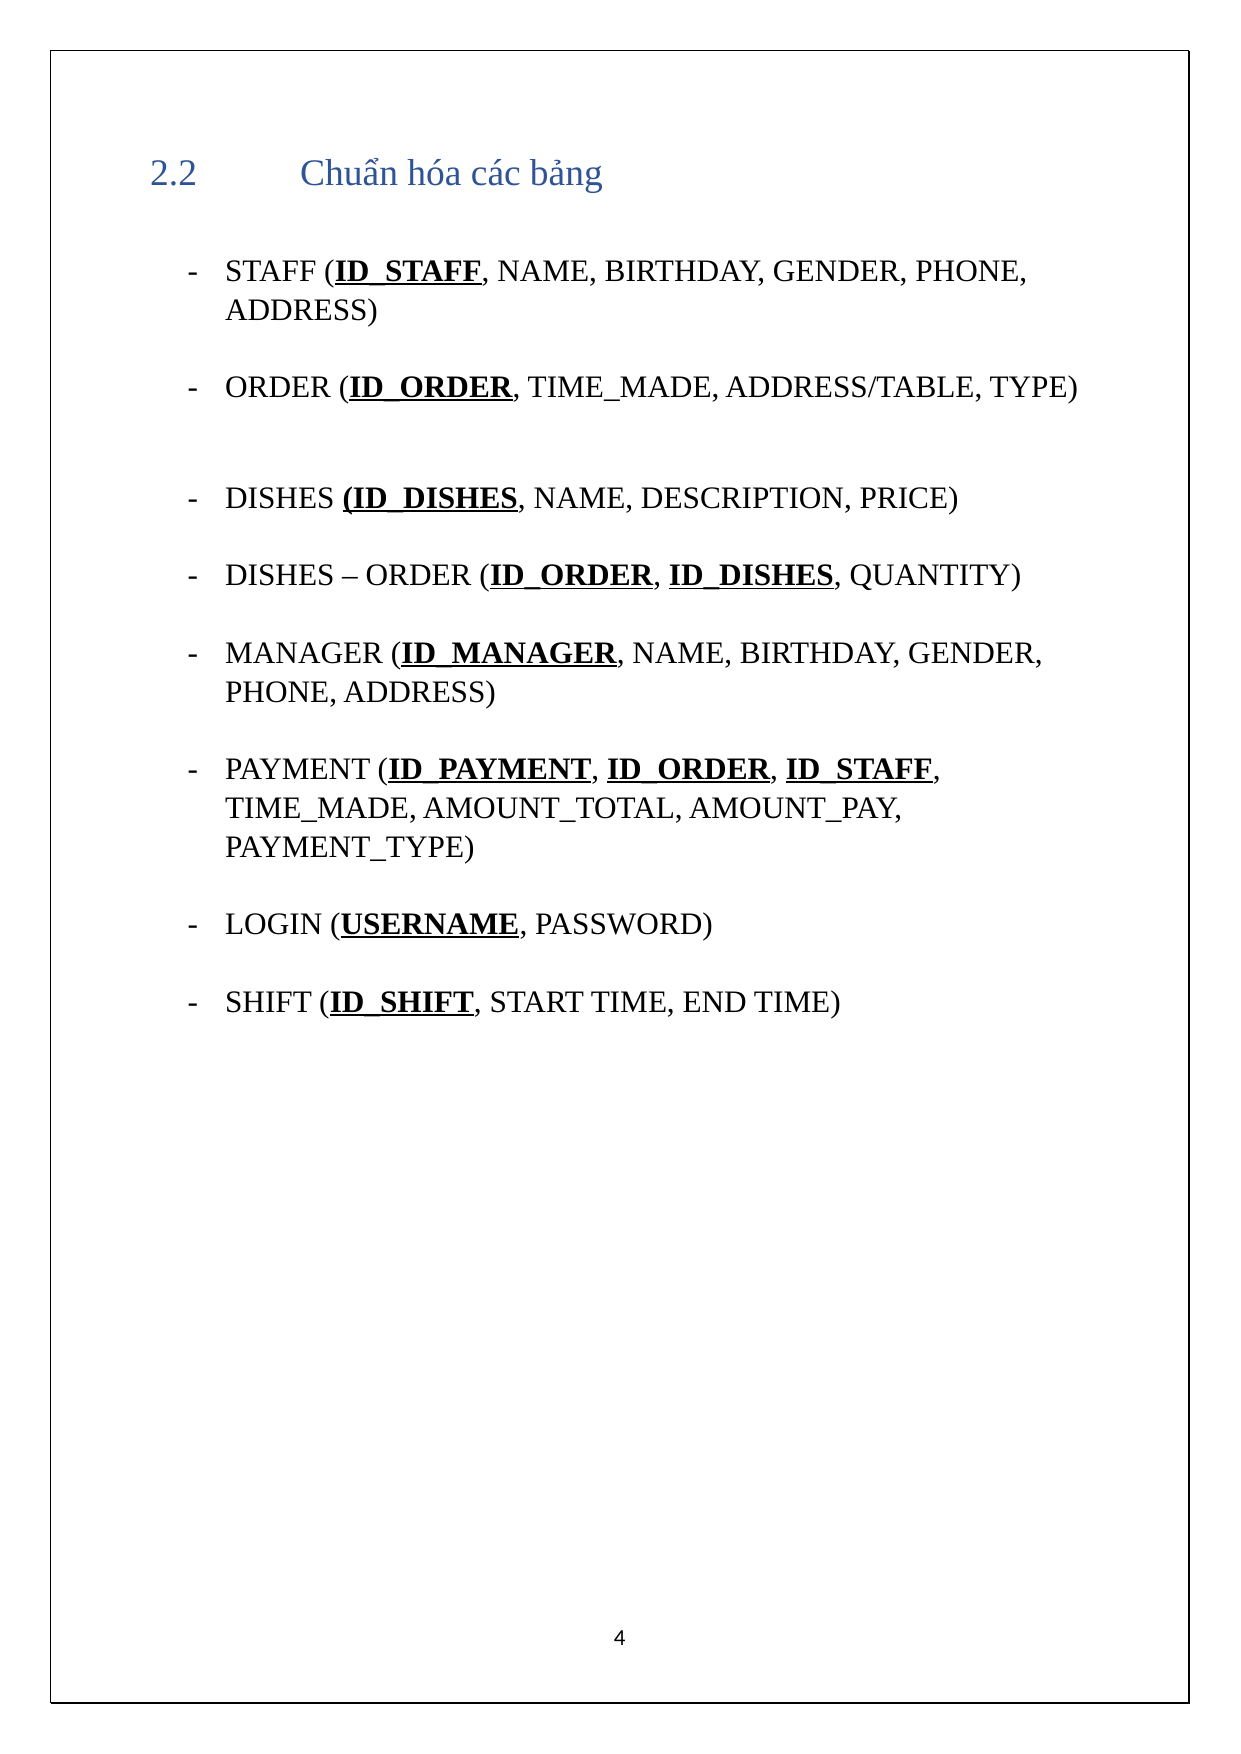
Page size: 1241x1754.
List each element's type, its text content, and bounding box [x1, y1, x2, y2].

subtitle 2.2 Chuẩn hóa các bảng [150, 150, 1089, 193]
list ORDER (ID_ORDER, TIME_MADE, ADDRESS/TABLE, TYPE) [187, 368, 1089, 404]
list MANAGER (ID_MANAGER, NAME, BIRTHDAY, GENDER, PHONE, ADDRESS) [187, 634, 1089, 709]
list DISHES – ORDER (ID_ORDER, ID_DISHES, QUANTITY) [187, 557, 1089, 592]
list LOGIN (USERNAME, PASSWORD) [187, 905, 1089, 941]
list SHIFT (ID_SHIFT, START TIME, END TIME) [187, 983, 1089, 1019]
list STAFF (ID_STAFF, NAME, BIRTHDAY, GENDER, PHONE, ADDRESS) [187, 252, 1089, 327]
list DISHES (ID_DISHES, NAME, DESCRIPTION, PRICE) [187, 479, 1089, 515]
list PAYMENT (ID_PAYMENT, ID_ORDER, ID_STAFF, TIME_MADE, AMOUNT_TOTAL, AMOUNT_PAY, PAYMENT_TYPE) [187, 750, 1089, 864]
